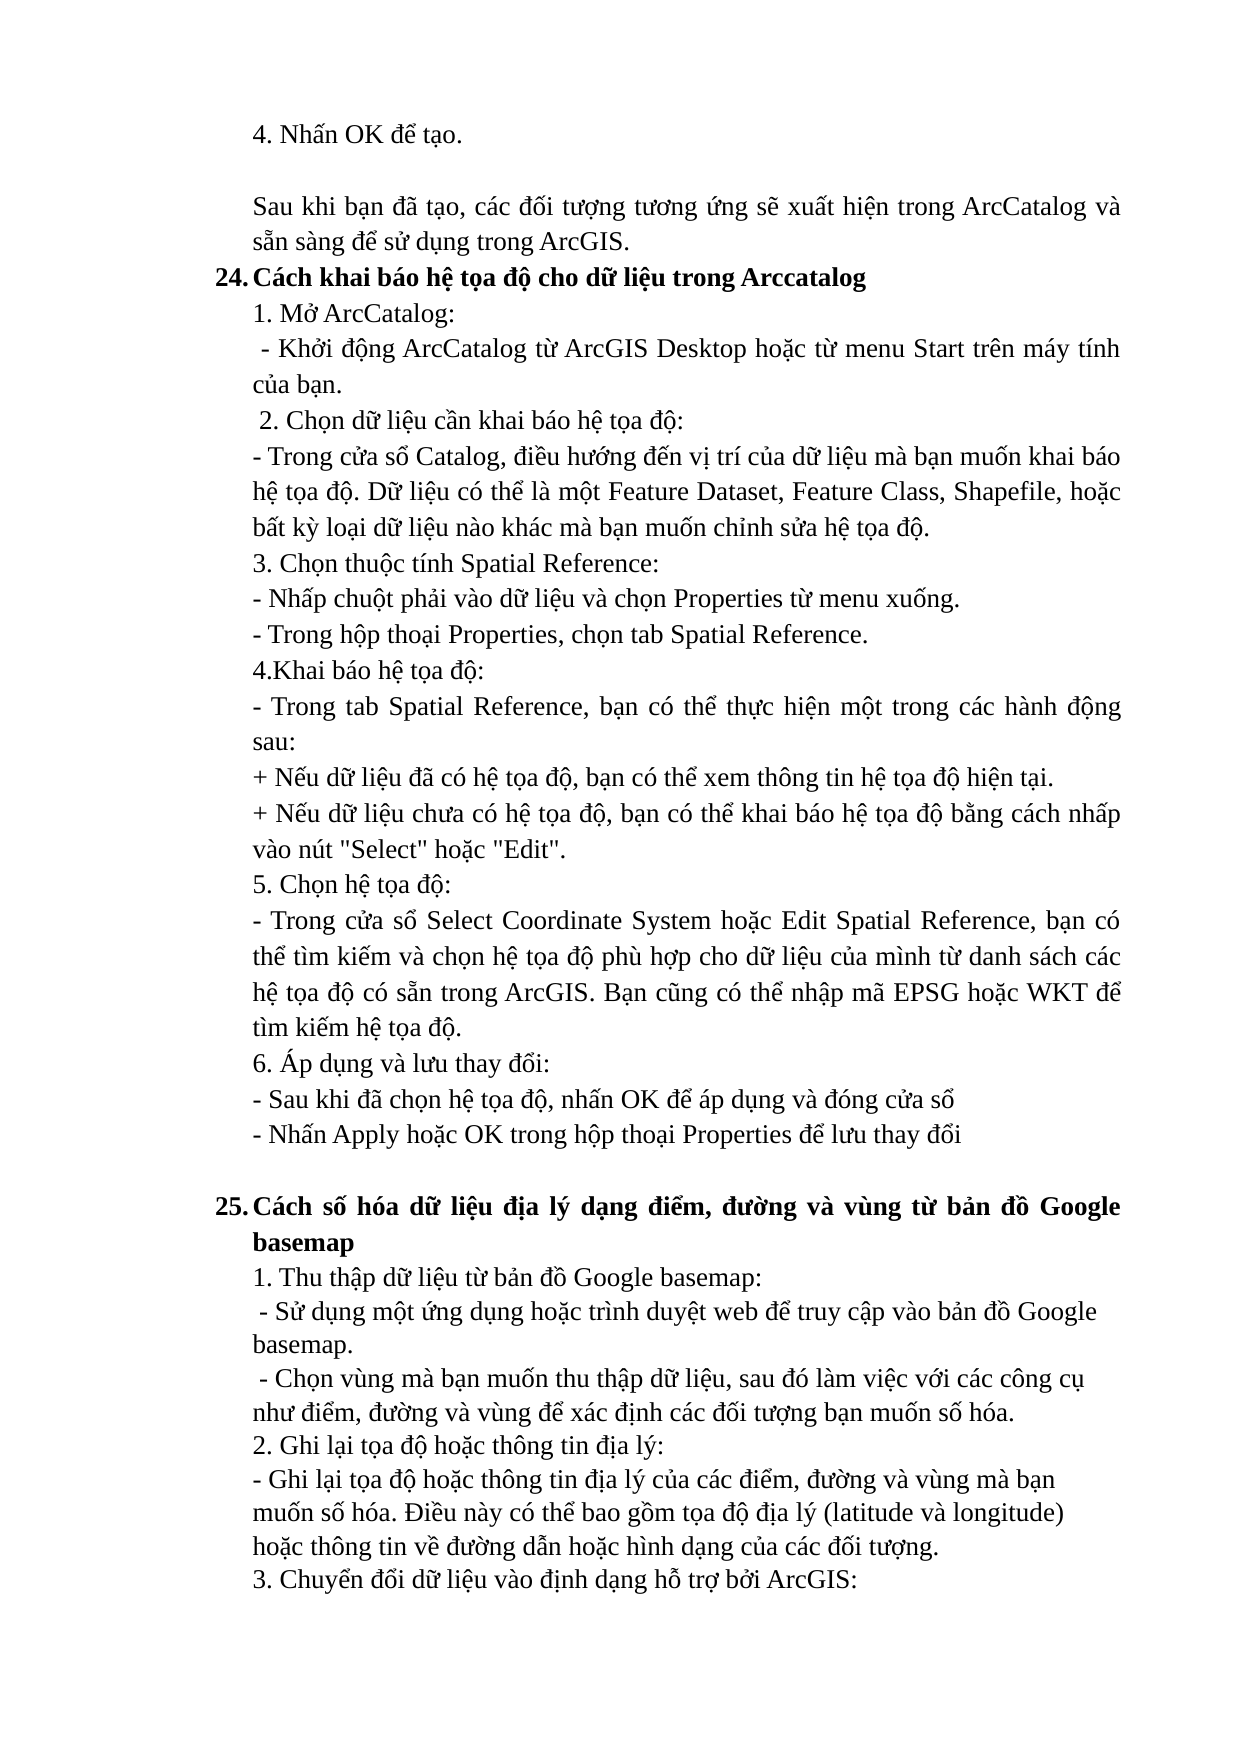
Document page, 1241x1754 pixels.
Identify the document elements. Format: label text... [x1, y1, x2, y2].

list - Nhấn Apply hoặc OK trong hộp thoại Properties để lưu thay đổi [252, 1118, 1122, 1150]
list + Nếu dữ liệu đã có hệ tọa độ, bạn có thể xem thông tin hệ tọa độ hiện tại. [252, 761, 1122, 792]
list - Sau khi đã chọn hệ tọa độ, nhấn OK để áp dụng và đóng cửa sổ [252, 1083, 1122, 1114]
list 4.Khai báo hệ tọa độ: [252, 654, 1122, 685]
list + Nếu dữ liệu chưa có hệ tọa độ, bạn có thể khai báo hệ tọa độ bằng cách nhấp vào nút "Select" hoặc "Edit". [252, 797, 1122, 864]
list - Ghi lại tọa độ hoặc thông tin địa lý của các điểm, đường và vùng mà bạn muốn số hóa. Điều này có thể bao gồm tọa độ địa lý (latitude và longitude) hoặc thông tin về đường dẫn hoặc hình dạng của các đối tượng. [252, 1463, 1122, 1561]
list 1. Thu thập dữ liệu từ bản đồ Google basemap: [252, 1261, 1122, 1293]
list - Trong cửa sổ Select Coordinate System hoặc Edit Spatial Reference, bạn có thể tìm kiếm và chọn hệ tọa độ phù hợp cho dữ liệu của mình từ danh sách các hệ tọa độ có sẵn trong ArcGIS. Bạn cũng có thể nhập mã EPSG hoặc WKT để tìm kiếm hệ tọa độ. [252, 904, 1122, 1042]
list - Trong tab Spatial Reference, bạn có thể thực hiện một trong các hành động sau: [252, 690, 1122, 757]
list 2. Ghi lại tọa độ hoặc thông tin địa lý: [252, 1429, 1122, 1460]
list - Trong cửa sổ Catalog, điều hướng đến vị trí của dữ liệu mà bạn muốn khai báo hệ tọa độ. Dữ liệu có thể là một Feature Dataset, Feature Class, Shapefile, hoặc bất kỳ loại dữ liệu nào khác mà bạn muốn chỉnh sửa hệ tọa độ. [252, 440, 1122, 542]
list 3. Chuyển đổi dữ liệu vào định dạng hỗ trợ bởi ArcGIS: [252, 1563, 1122, 1594]
list 1. Mở ArcCatalog: [252, 297, 1122, 328]
list Sau khi bạn đã tạo, các đối tượng tương ứng sẽ xuất hiện trong ArcCatalog và sẵn sàng để sử dụng trong ArcGIS. [252, 189, 1122, 256]
list 5. Chọn hệ tọa độ: [252, 868, 1122, 899]
list 6. Áp dụng và lưu thay đổi: [252, 1047, 1122, 1078]
list - Trong hộp thoại Properties, chọn tab Spatial Reference. [252, 618, 1122, 649]
list - Chọn vùng mà bạn muốn thu thập dữ liệu, sau đó làm việc với các công cụ như điểm, đường và vùng để xác định các đối tượng bạn muốn số hóa. [252, 1362, 1122, 1427]
list Cách số hóa dữ liệu địa lý dạng điểm, đường và vùng từ bản đồ Google basemap [215, 1190, 1122, 1257]
list 2. Chọn dữ liệu cần khai báo hệ tọa độ: [252, 404, 1122, 435]
list - Nhấp chuột phải vào dữ liệu và chọn Properties từ menu xuống. [252, 583, 1122, 614]
list Cách khai báo hệ tọa độ cho dữ liệu trong Arccatalog [215, 261, 1122, 292]
list - Sử dụng một ứng dụng hoặc trình duyệt web để truy cập vào bản đồ Google basemap. [252, 1295, 1122, 1360]
list 4. Nhấn OK để tạo. [252, 118, 1122, 149]
list 3. Chọn thuộc tính Spatial Reference: [252, 547, 1122, 578]
list - Khởi động ArcCatalog từ ArcGIS Desktop hoặc từ menu Start trên máy tính của bạn. [252, 332, 1122, 399]
